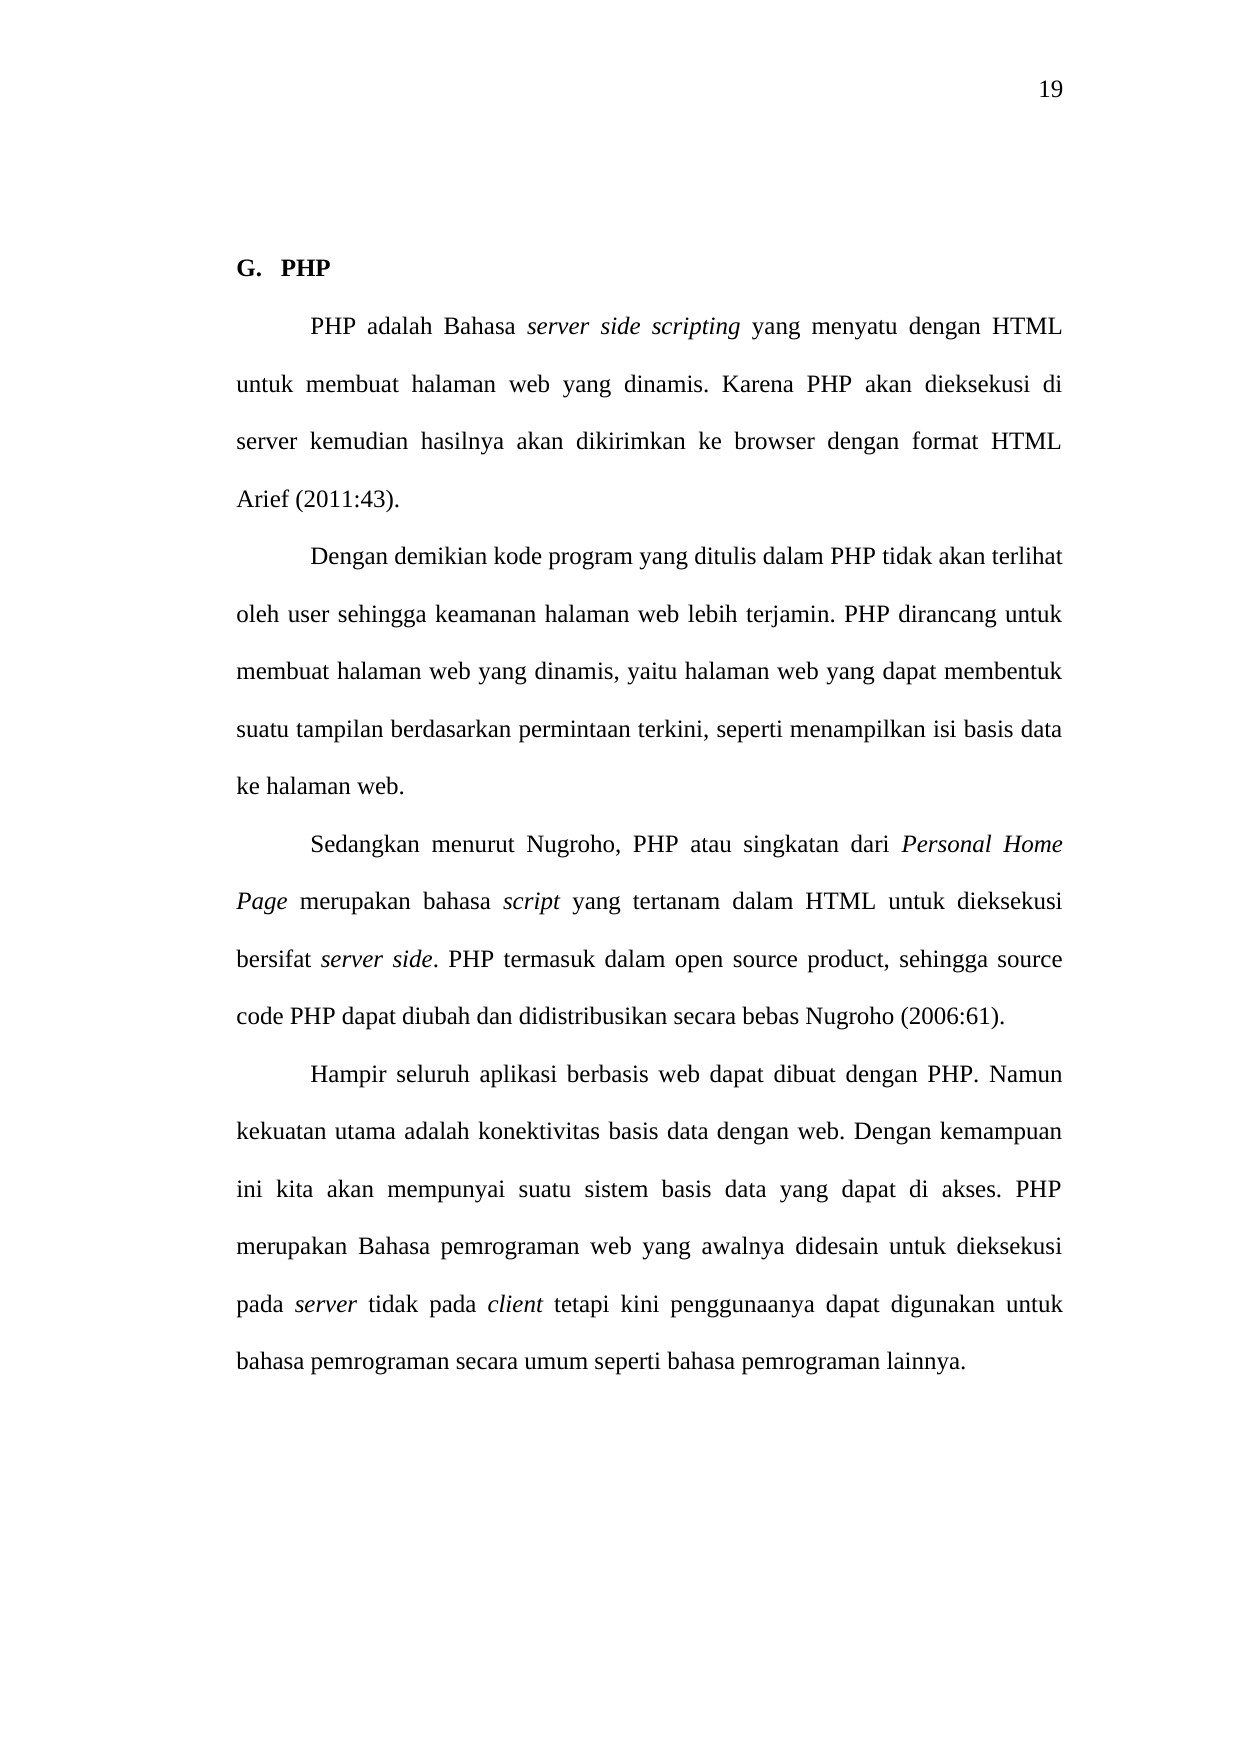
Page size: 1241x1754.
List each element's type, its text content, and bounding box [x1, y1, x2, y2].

text Sedangkan menurut Nugroho, PHP atau singkatan dari Personal Home Page merupakan bahasa script yang tertanam dalam HTML untuk dieksekusi bersifat server side. PHP termasuk dalam open source product, sehingga source code PHP dapat diubah dan didistribusikan secara bebas Nugroho (2006:61). [236, 829, 1063, 1030]
text PHP adalah Bahasa server side scripting yang menyatu dengan HTML untuk membuat halaman web yang dinamis. Karena PHP akan dieksekusi di server kemudian hasilnya akan dikirimkan ke browser dengan format HTML Arief (2011:43). [236, 311, 1063, 512]
text Dengan demikian kode program yang ditulis dalam PHP tidak akan terlihat oleh user sehingga keamanan halaman web lebih terjamin. PHP dirancang untuk membuat halaman web yang dinamis, yaitu halaman web yang dapat membentuk suatu tampilan berdasarkan permintaan terkini, seperti menampilkan isi basis data ke halaman web. [236, 541, 1063, 800]
text Hampir seluruh aplikasi berbasis web dapat dibuat dengan PHP. Namun kekuatan utama adalah konektivitas basis data dengan web. Dengan kemampuan ini kita akan mempunyai suatu sistem basis data yang dapat di akses. PHP merupakan Bahasa pemrograman web yang awalnya didesain untuk dieksekusi pada server tidak pada client tetapi kini penggunaanya dapat digunakan untuk bahasa pemrograman secara umum seperti bahasa pemrograman lainnya. [236, 1059, 1063, 1375]
subtitle PHP [236, 236, 1063, 286]
